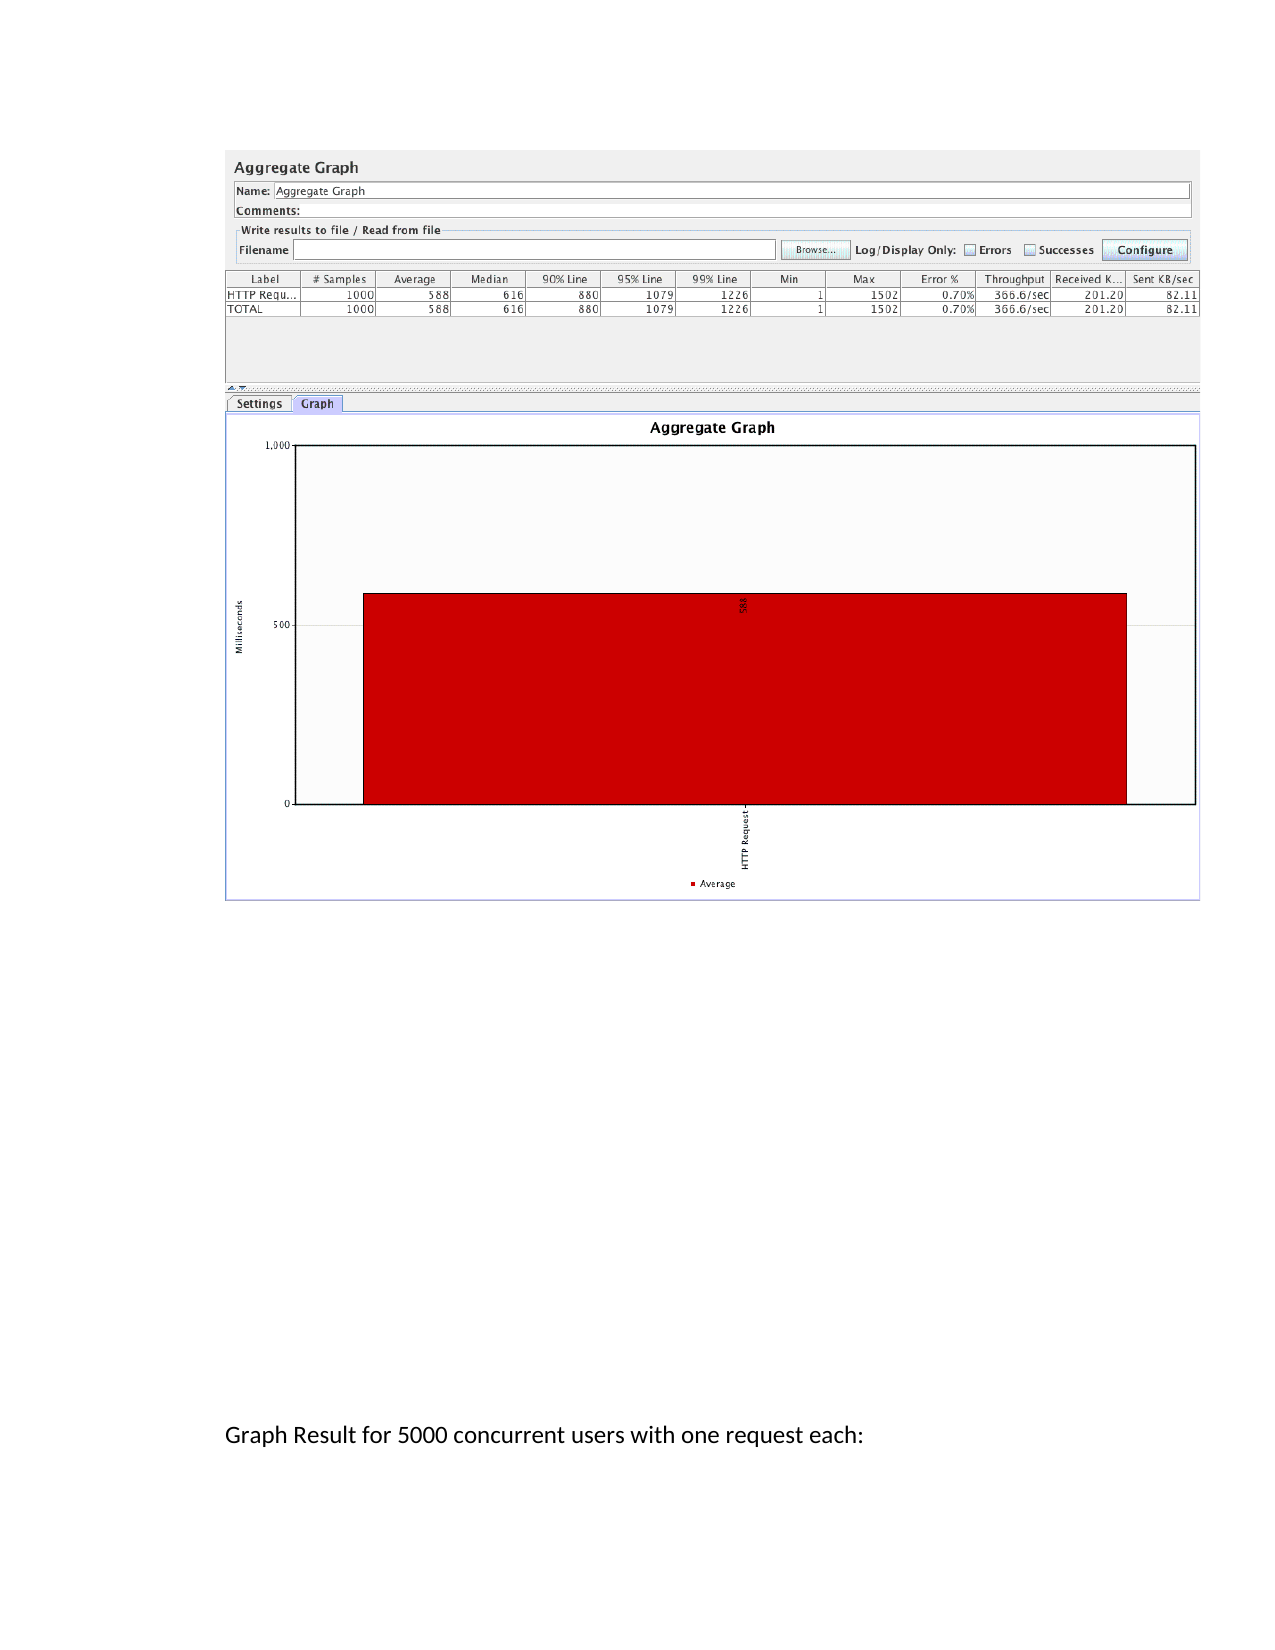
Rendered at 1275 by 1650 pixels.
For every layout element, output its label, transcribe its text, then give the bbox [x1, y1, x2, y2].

text Graph Result for 5000 concurrent users with one request each: [150, 1419, 1125, 1450]
picture [225, 150, 1200, 901]
